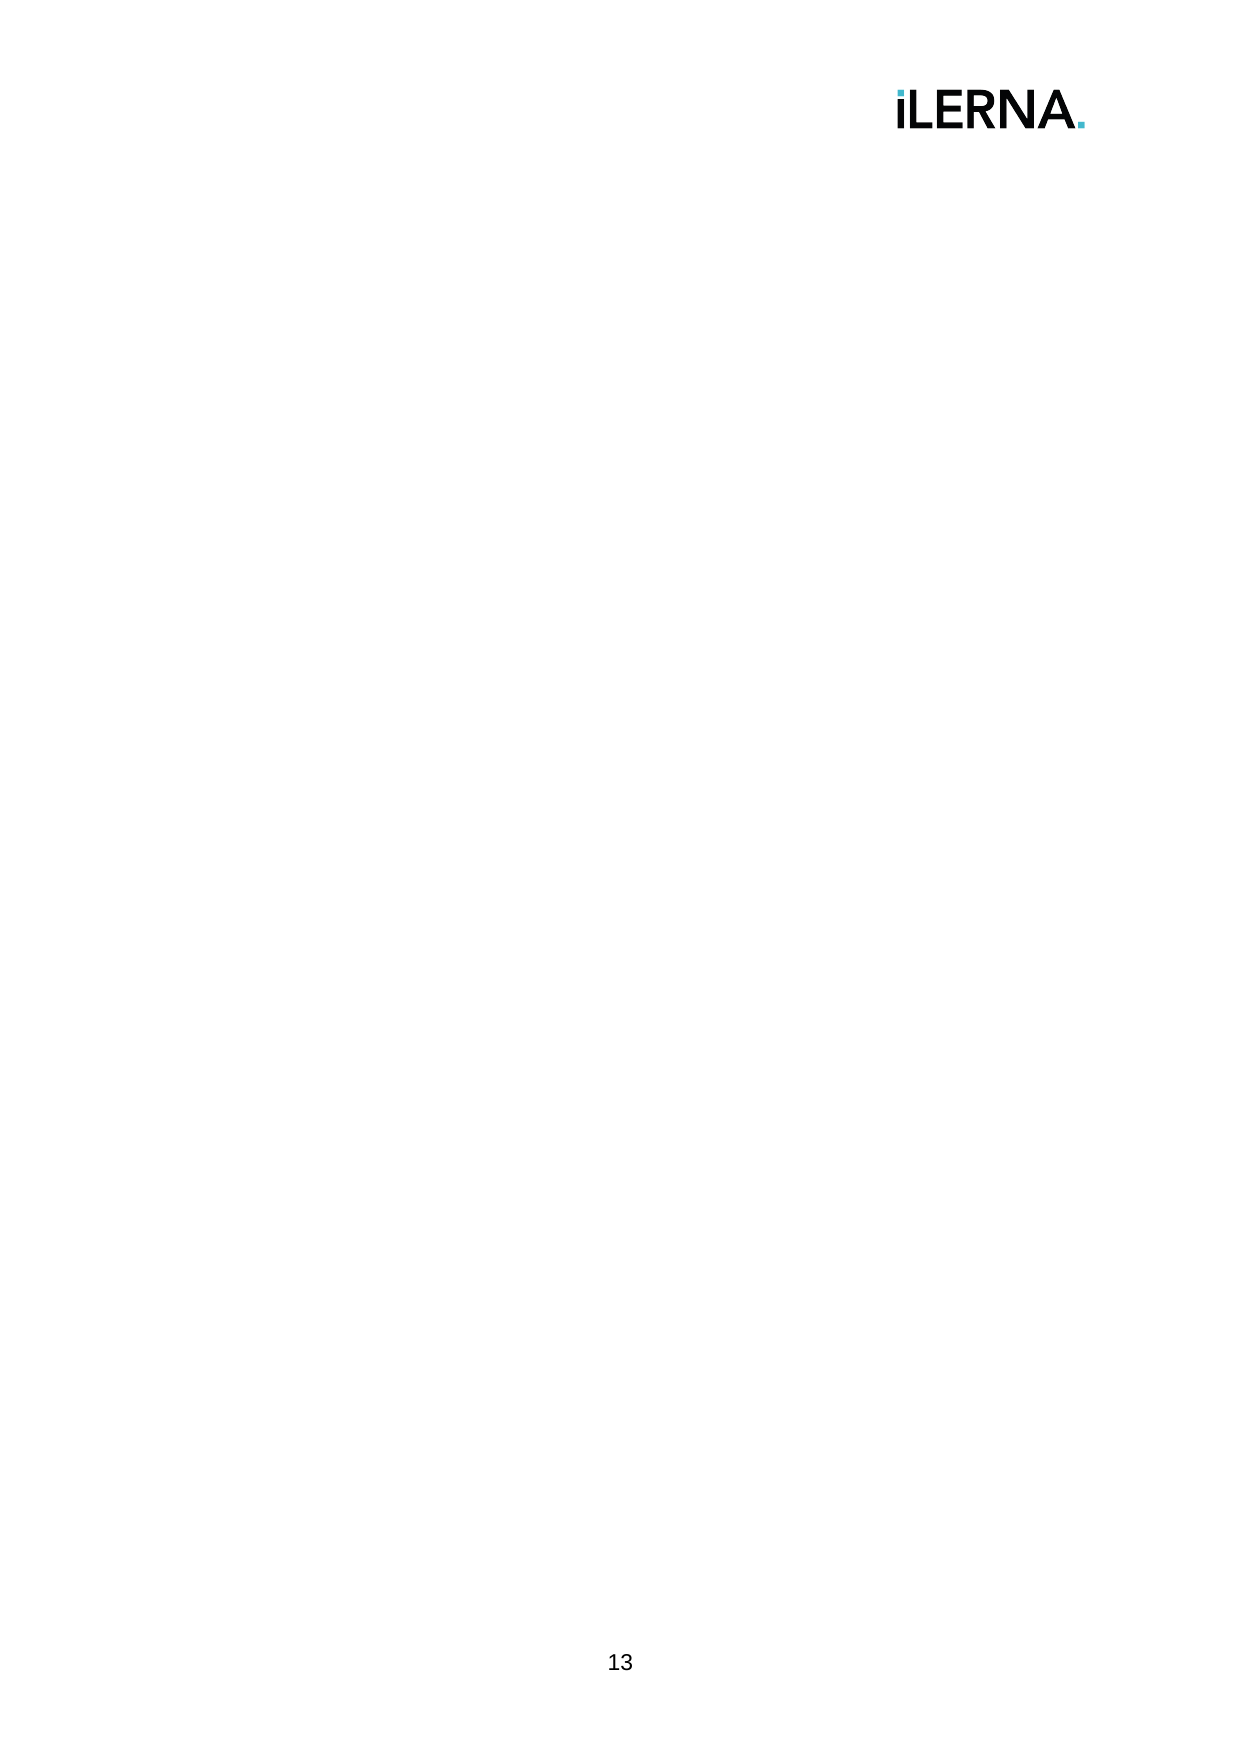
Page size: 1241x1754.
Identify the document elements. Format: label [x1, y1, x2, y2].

picture [891, 87, 1091, 131]
